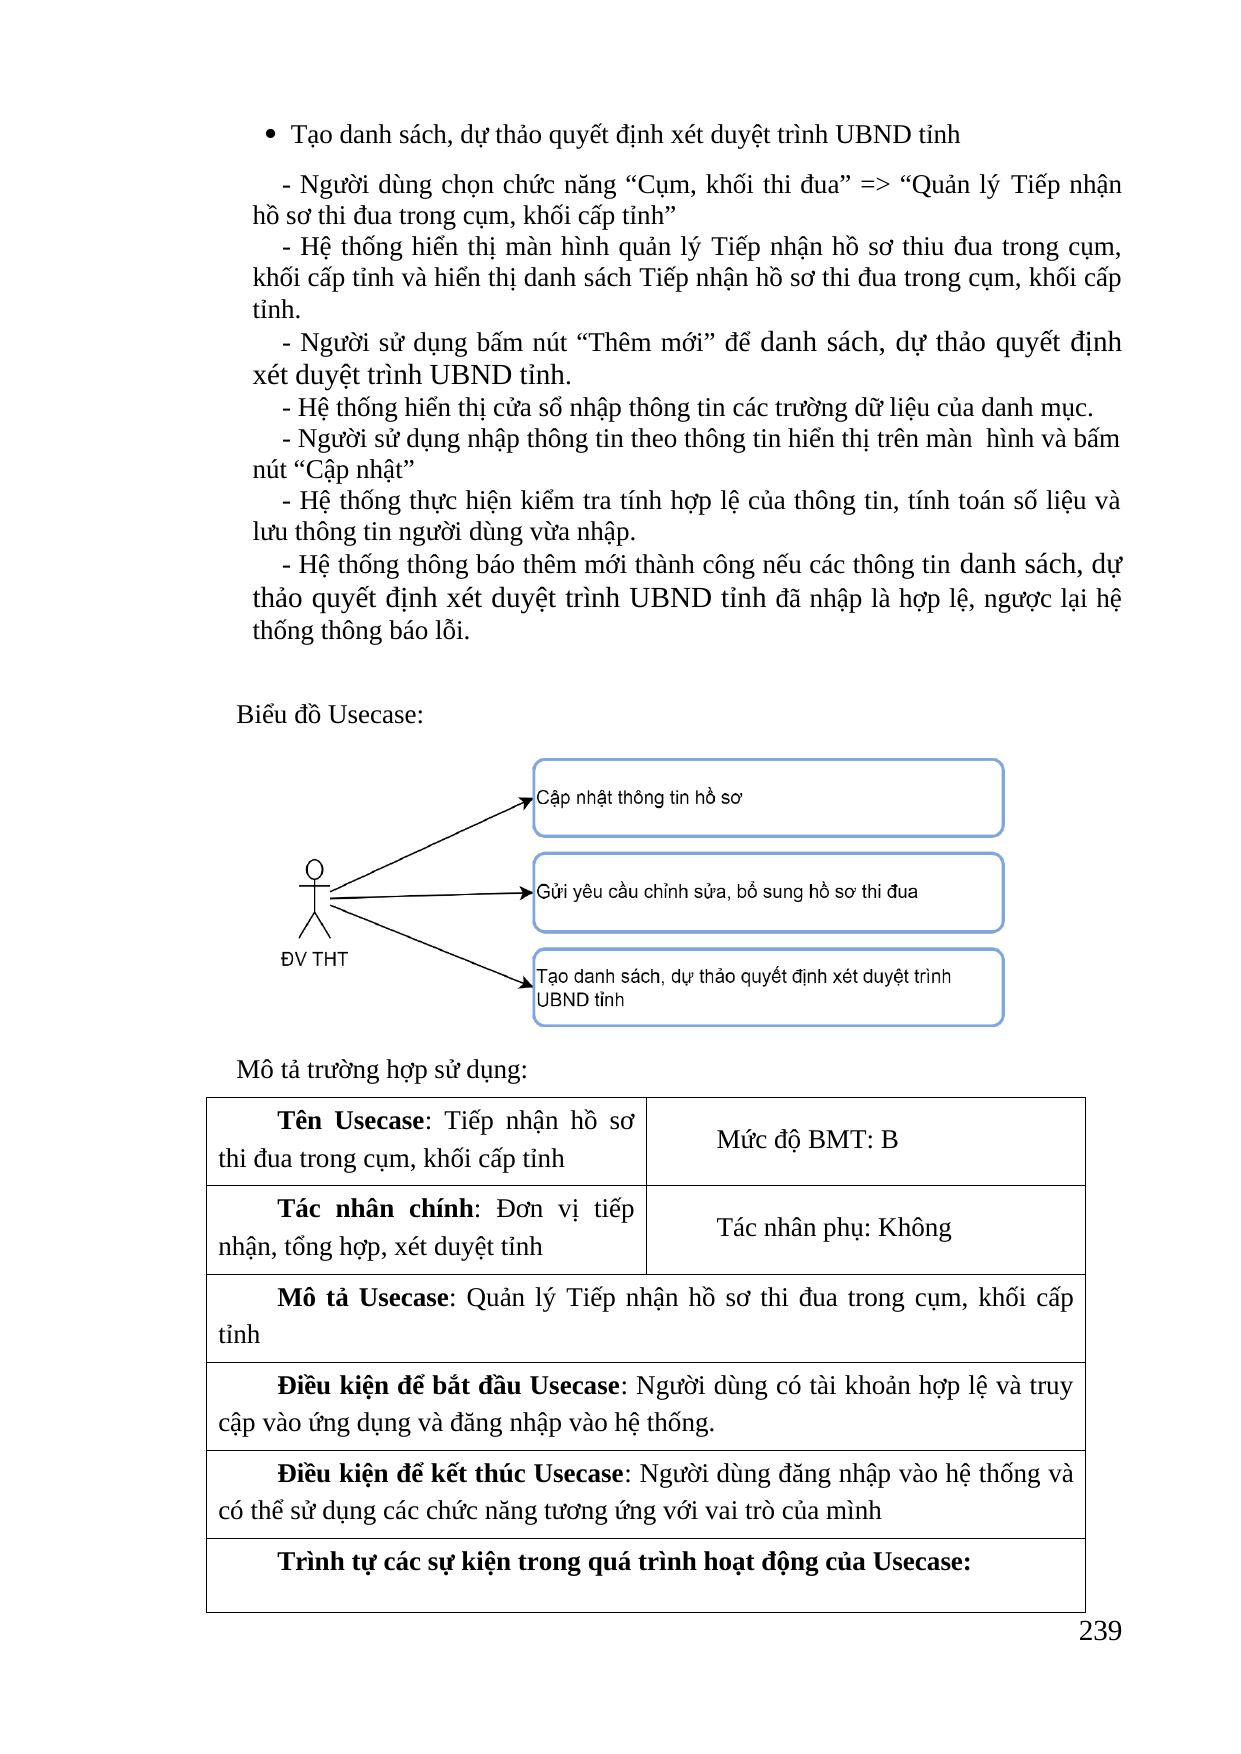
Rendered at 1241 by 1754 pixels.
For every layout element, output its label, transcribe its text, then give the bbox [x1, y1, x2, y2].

list - Hệ thống thông báo thêm mới thành công nếu các thông tin danh sách, dự thảo quyết định xét duyệt trình UBND tỉnh đã nhập là hợp lệ, ngược lại hệ thống thông báo lỗi. [252, 547, 1122, 645]
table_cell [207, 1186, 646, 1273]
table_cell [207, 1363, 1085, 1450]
text Mô tả trường hợp sử dụng: [177, 1054, 1122, 1085]
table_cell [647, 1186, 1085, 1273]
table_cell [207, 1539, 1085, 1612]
list - Người sử dụng nhập thông tin theo thông tin hiển thị trên màn hình và bấm nút “Cập nhật” [252, 422, 1122, 484]
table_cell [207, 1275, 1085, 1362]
list Tạo danh sách, dự thảo quyết định xét duyệt trình UBND tỉnh [177, 118, 1122, 149]
list - Người dùng chọn chức năng “Cụm, khối thi đua” => “Quản lý Tiếp nhận hồ sơ thi đua trong cụm, khối cấp tỉnh” [252, 168, 1122, 230]
list - Hệ thống hiển thị màn hình quản lý Tiếp nhận hồ sơ thiu đua trong cụm, khối cấp tỉnh và hiển thị danh sách Tiếp nhận hồ sơ thi đua trong cụm, khối cấp tỉnh. [252, 230, 1122, 324]
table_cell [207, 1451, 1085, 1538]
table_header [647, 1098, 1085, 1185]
picture [265, 741, 1021, 1042]
list - Người sử dụng bấm nút “Thêm mới” để danh sách, dự thảo quyết định xét duyệt trình UBND tỉnh. [252, 324, 1122, 391]
list - Hệ thống hiển thị cửa sổ nhập thông tin các trường dữ liệu của danh mục. [252, 391, 1122, 422]
text Biểu đồ Usecase: [177, 698, 1122, 729]
list - Hệ thống thực hiện kiểm tra tính hợp lệ của thông tin, tính toán số liệu và lưu thông tin người dùng vừa nhập. [252, 484, 1122, 547]
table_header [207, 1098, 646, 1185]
